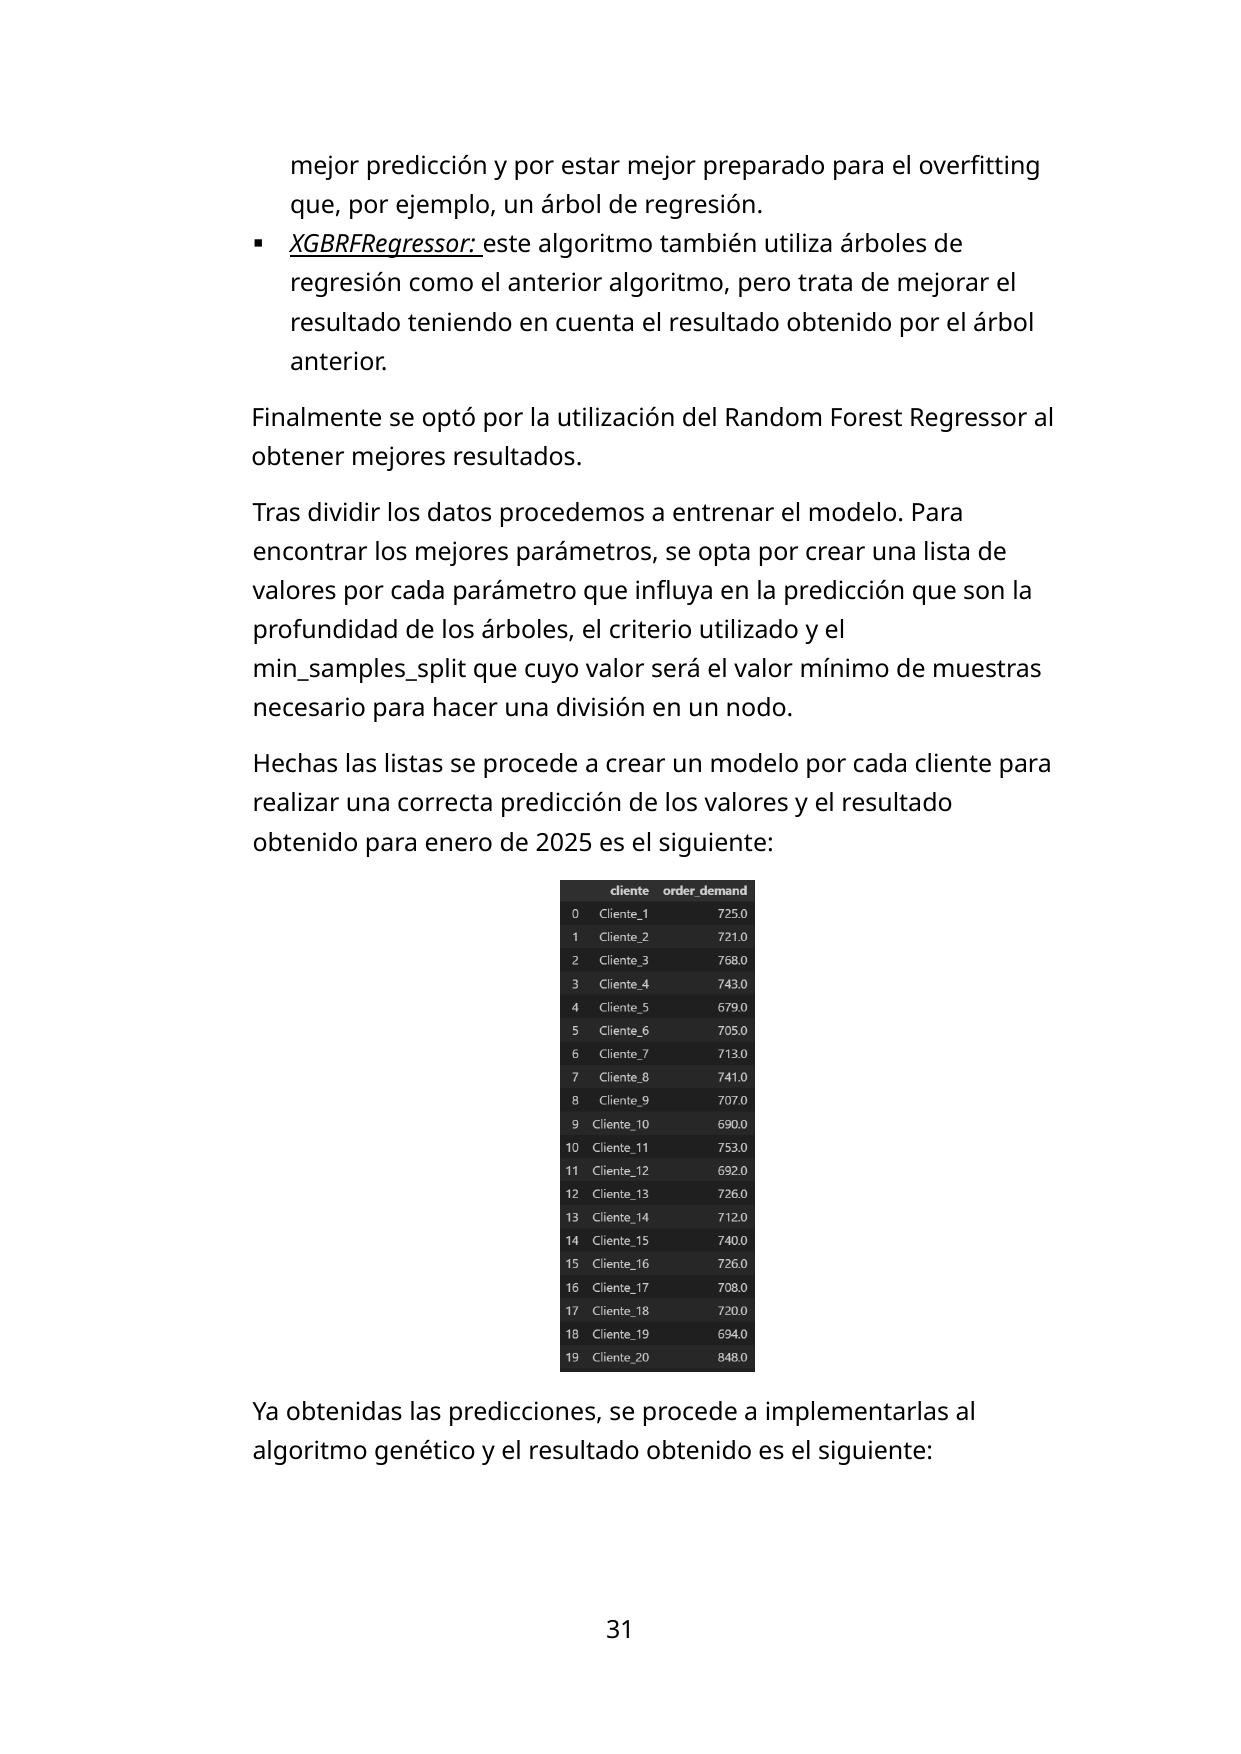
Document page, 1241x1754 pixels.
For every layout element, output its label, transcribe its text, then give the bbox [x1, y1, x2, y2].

picture [560, 880, 755, 1372]
text Finalmente se optó por la utilización del Random Forest Regressor al obtener mejores resultados. [251, 399, 1063, 472]
text Ya obtenidas las predicciones, se procede a implementarlas al algoritmo genético y el resultado obtenido es el siguiente: [252, 1394, 1063, 1467]
list XGBRFRegressor: este algoritmo también utiliza árboles de regresión como el anterior algoritmo, pero trata de mejorar el resultado teniendo en cuenta el resultado obtenido por el árbol anterior. [252, 226, 1063, 377]
text Tras dividir los datos procedemos a entrenar el modelo. Para encontrar los mejores parámetros, se opta por crear una lista de valores por cada parámetro que influya en la predicción que son la profundidad de los árboles, el criterio utilizado y el min_samples_split que cuyo valor será el valor mínimo de muestras necesario para hacer una división en un nodo. [252, 494, 1063, 724]
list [252, 148, 1063, 221]
text Hechas las listas se procede a crear un modelo por cada cliente para realizar una correcta predicción de los valores y el resultado obtenido para enero de 2025 es el siguiente: [252, 746, 1063, 858]
